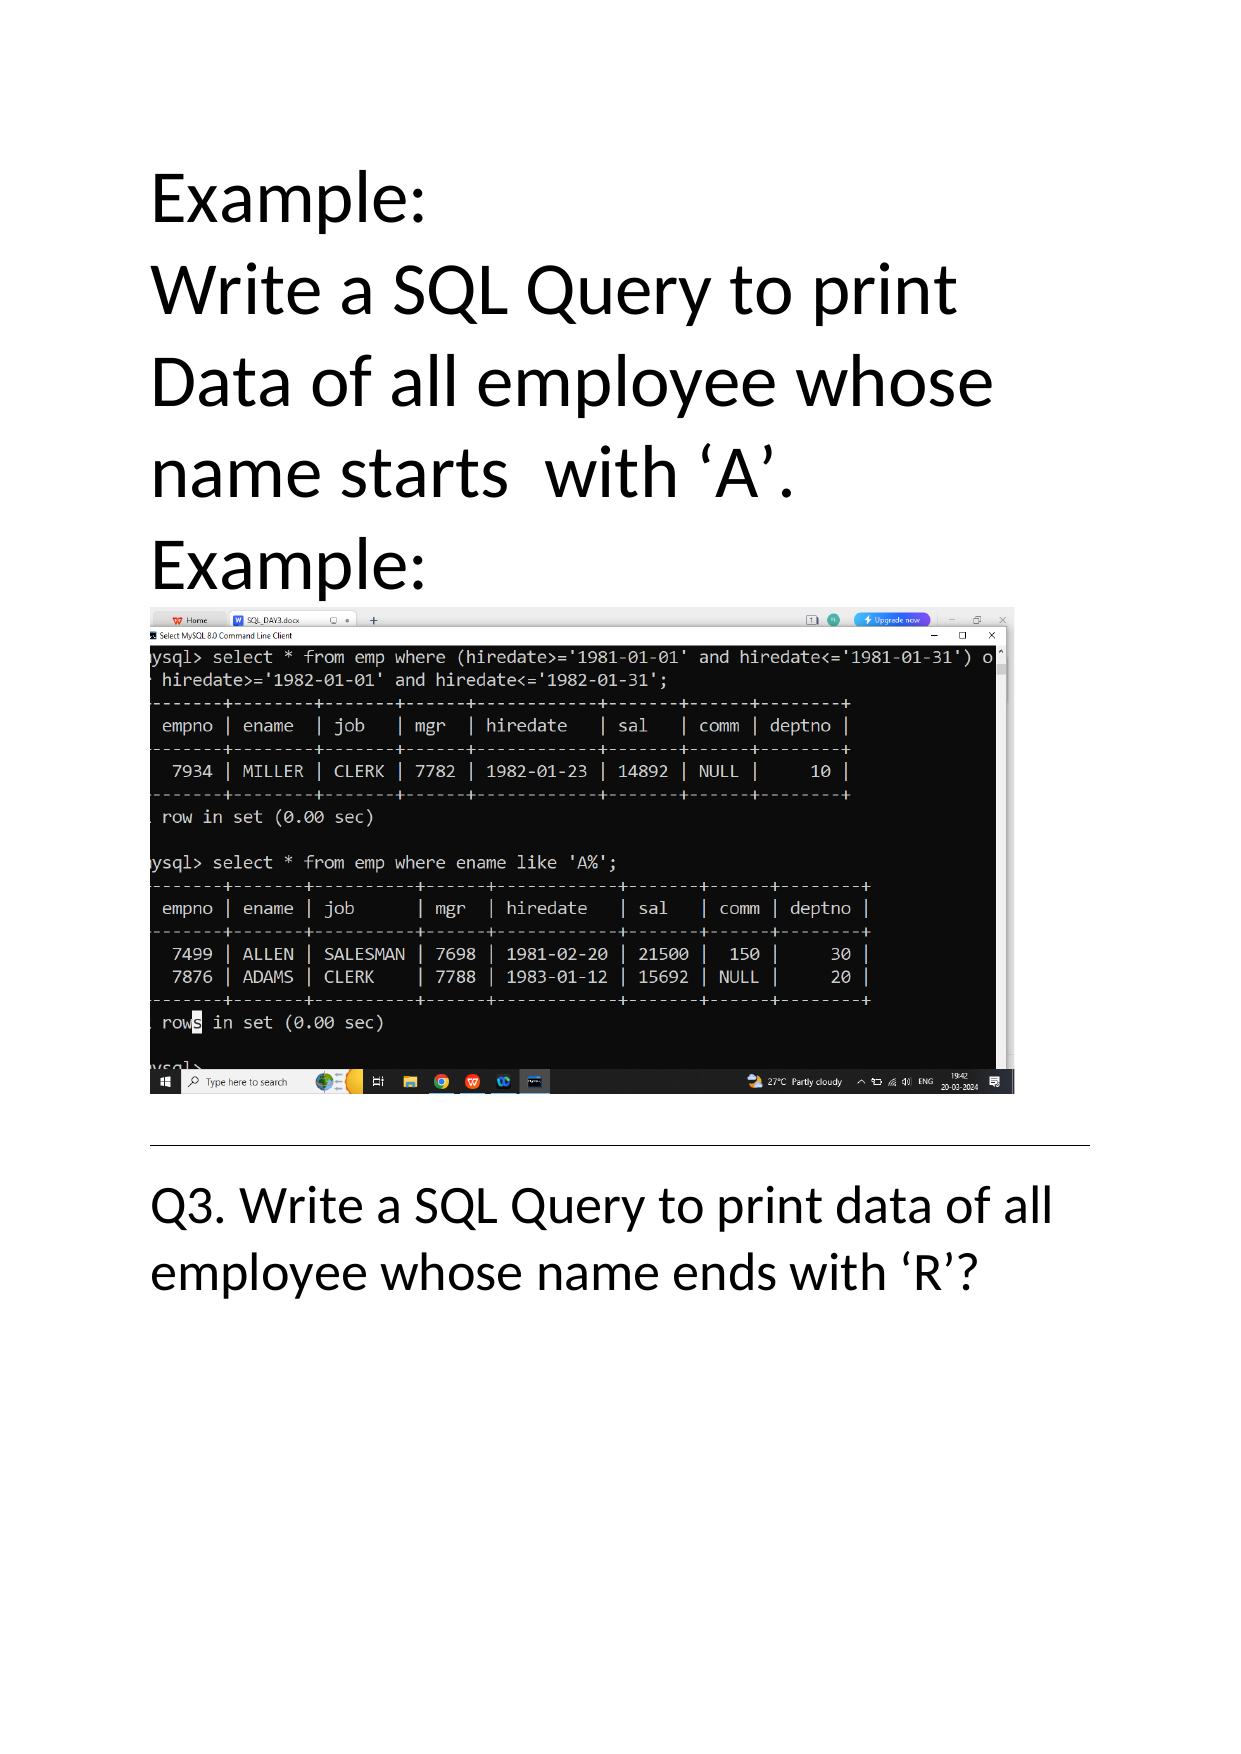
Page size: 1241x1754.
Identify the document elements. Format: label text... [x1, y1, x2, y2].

text Q3. Write a SQL Query to print data of all employee whose name ends with ‘R’? [150, 1171, 1090, 1303]
text Write a SQL Query to print Data of all employee whose name starts with ‘A’. [150, 242, 1090, 516]
text Example: [150, 150, 1090, 242]
text Example: [150, 516, 1090, 608]
picture [150, 607, 1015, 1094]
